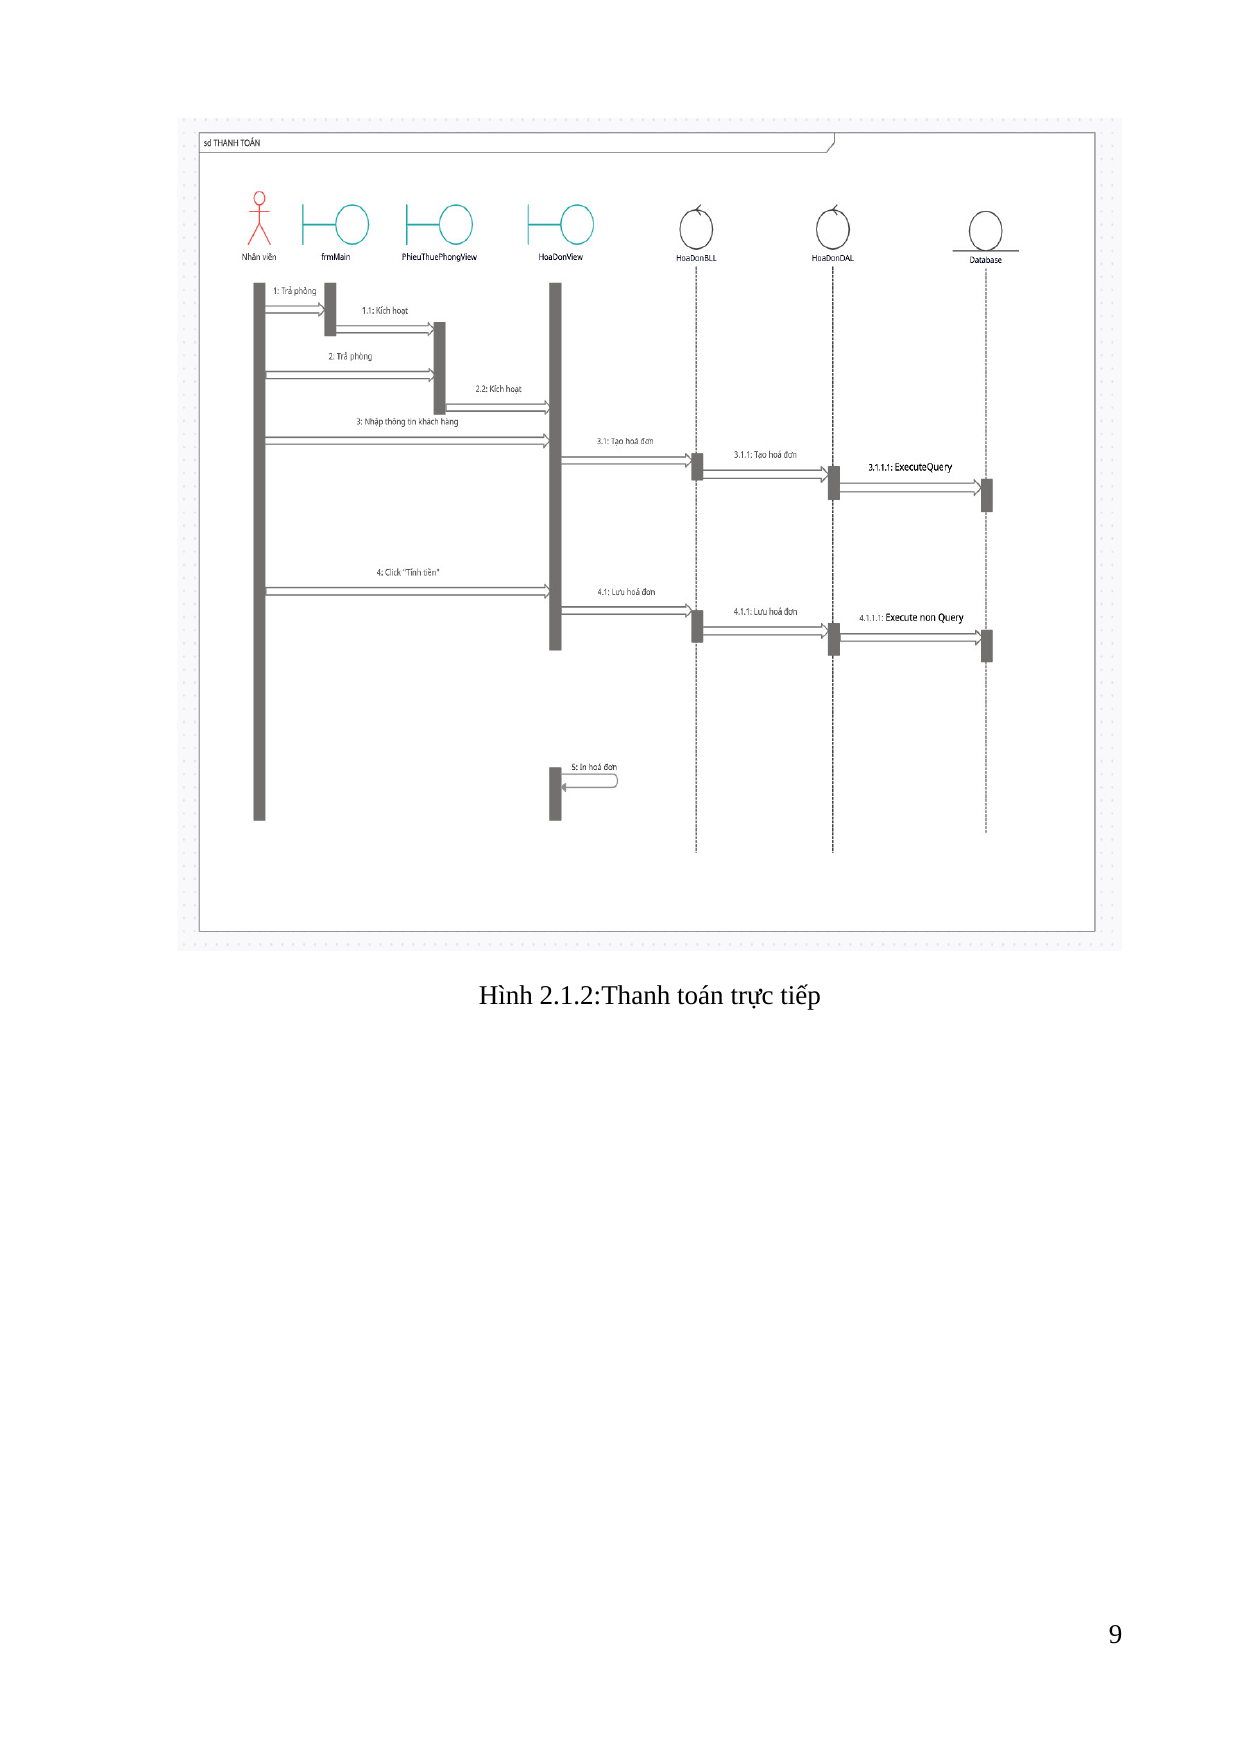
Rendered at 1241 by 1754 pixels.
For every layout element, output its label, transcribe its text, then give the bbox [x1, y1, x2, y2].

text Hình 2.1.2:Thanh toán trực tiếp [177, 979, 1122, 1010]
picture [177, 118, 1122, 951]
